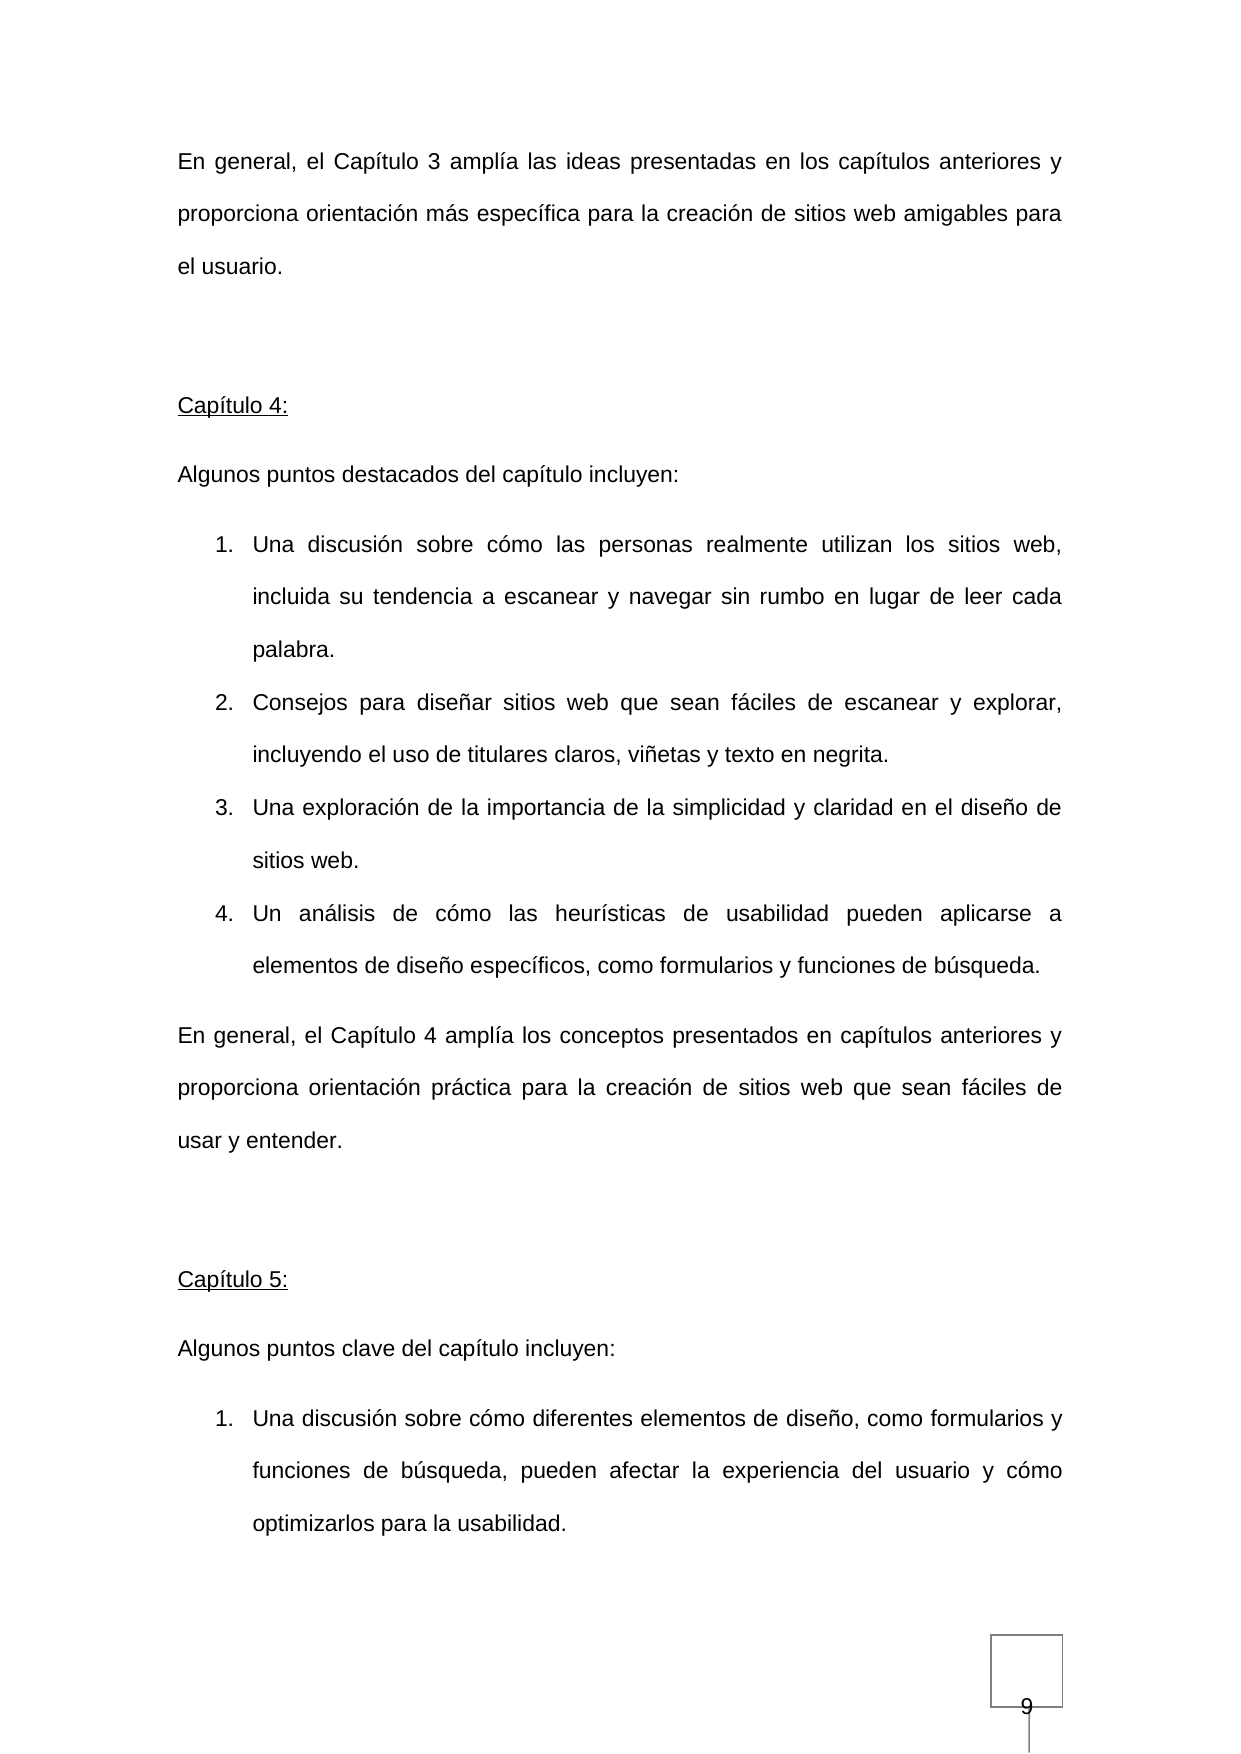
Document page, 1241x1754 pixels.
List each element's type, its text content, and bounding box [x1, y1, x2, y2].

list Consejos para diseñar sitios web que sean fáciles de escanear y explorar, incluyendo el uso de titulares claros, viñetas y texto en negrita. [215, 689, 1063, 768]
text En general, el Capítulo 4 amplía los conceptos presentados en capítulos anteriores y proporciona orientación práctica para la creación de sitios web que sean fáciles de usar y entender. [177, 1022, 1063, 1153]
list Un análisis de cómo las heurísticas de usabilidad pueden aplicarse a elementos de diseño específicos, como formularios y funciones de búsqueda. [215, 899, 1063, 978]
list Una discusión sobre cómo diferentes elementos de diseño, como formularios y funciones de búsqueda, pueden afectar la experiencia del usuario y cómo optimizarlos para la usabilidad. [215, 1404, 1063, 1536]
text Capítulo 5: [177, 1266, 1063, 1292]
text Algunos puntos clave del capítulo incluyen: [177, 1335, 1063, 1361]
list Una discusión sobre cómo las personas realmente utilizan los sitios web, incluida su tendencia a escanear y navegar sin rumbo en lugar de leer cada palabra. [215, 531, 1063, 662]
text Capítulo 4: [177, 392, 1063, 418]
text Algunos puntos destacados del capítulo incluyen: [177, 461, 1063, 487]
list Una exploración de la importancia de la simplicidad y claridad en el diseño de sitios web. [215, 794, 1063, 873]
text En general, el Capítulo 3 amplía las ideas presentadas en los capítulos anteriores y proporciona orientación más específica para la creación de sitios web amigables para el usuario. [177, 148, 1063, 279]
